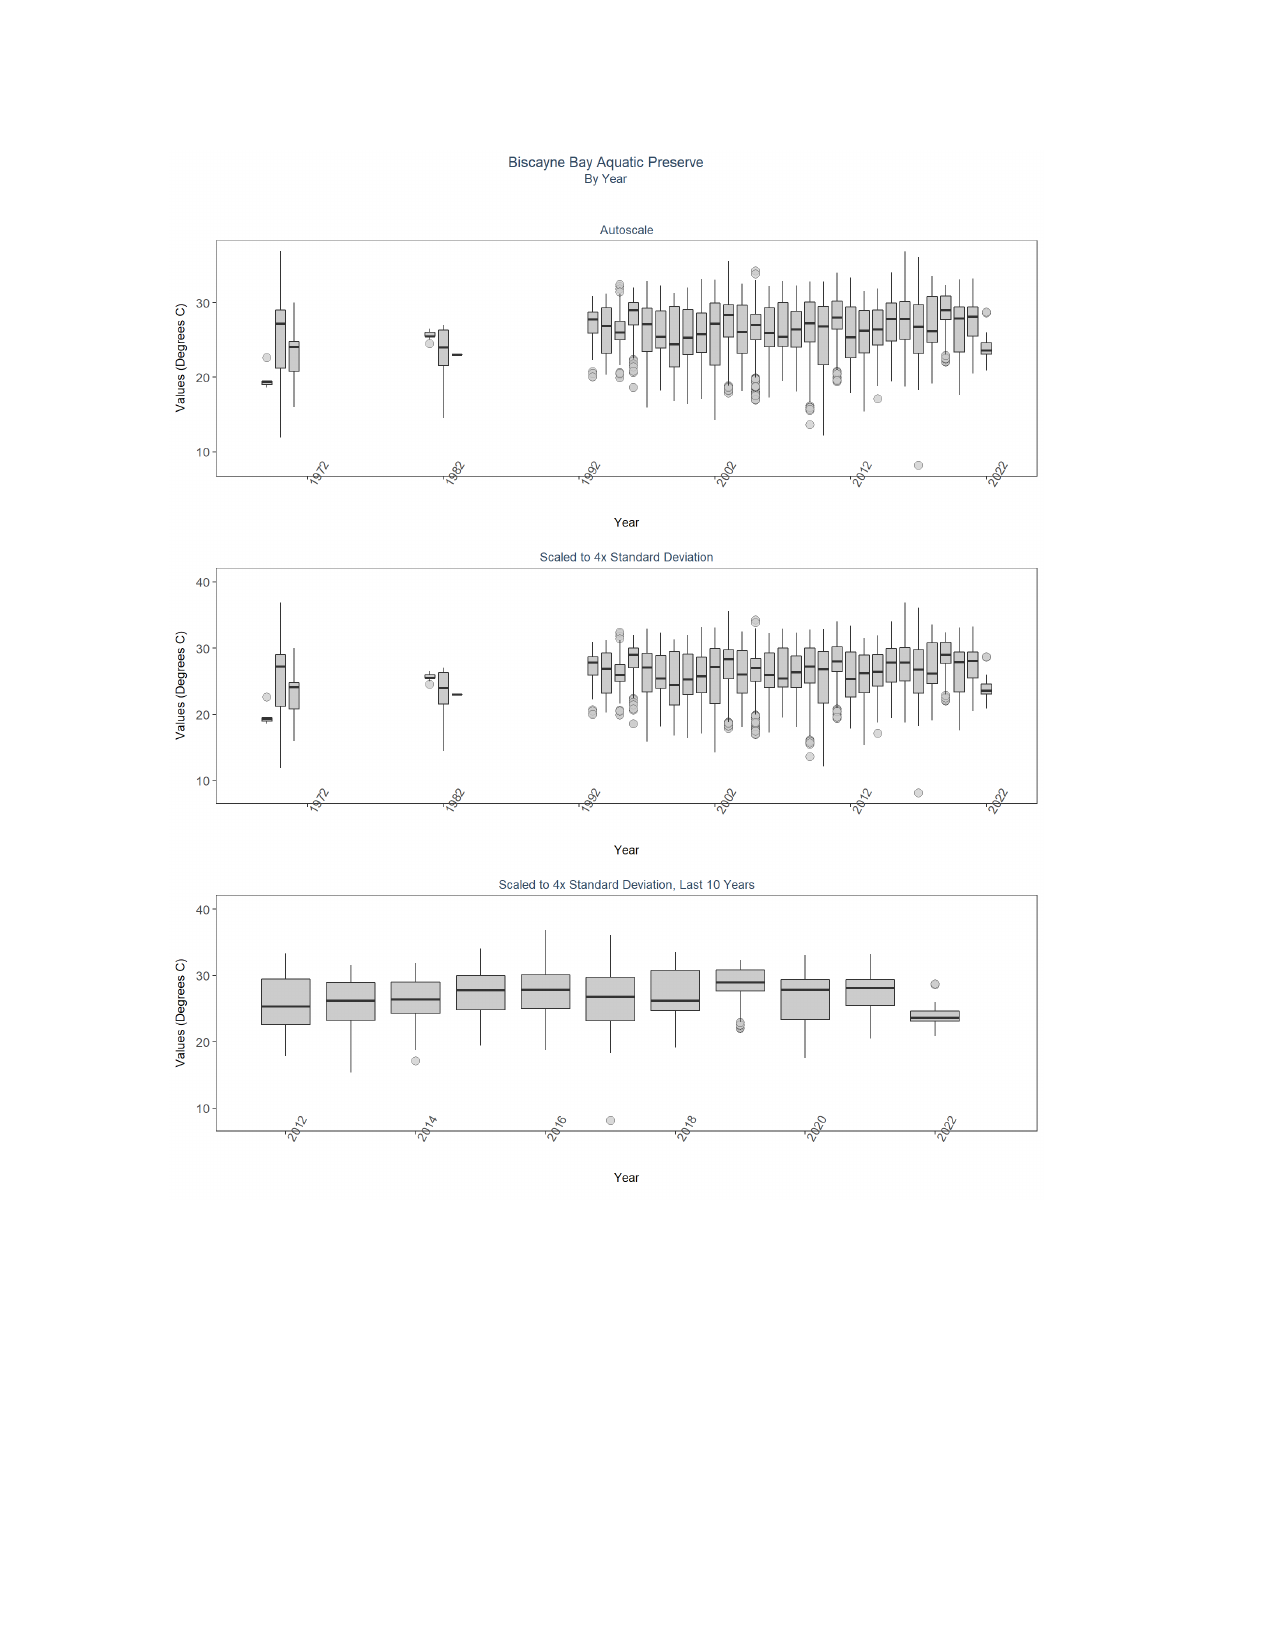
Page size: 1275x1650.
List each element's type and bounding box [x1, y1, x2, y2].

picture [168, 150, 1044, 1200]
